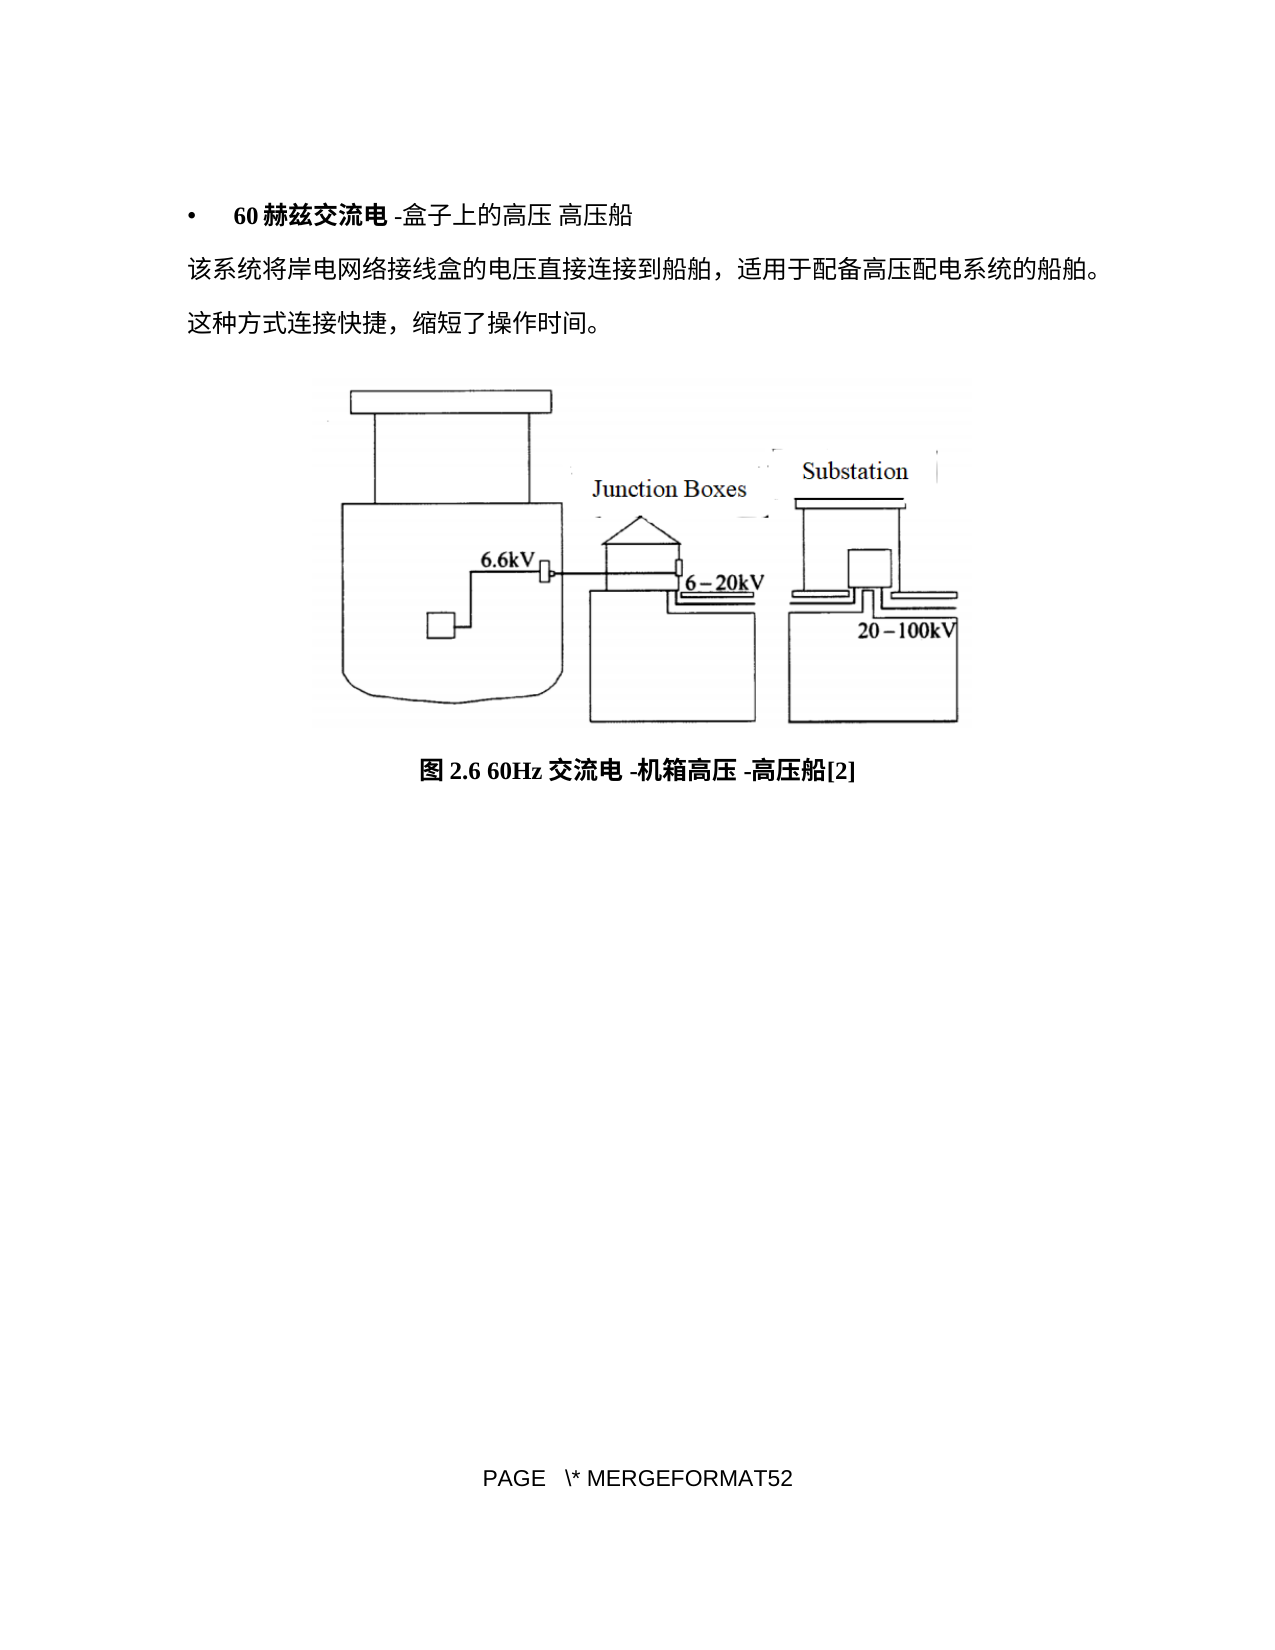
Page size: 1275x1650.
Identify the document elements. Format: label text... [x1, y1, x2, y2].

text 该系统将岸电网络接线盒的电压直接连接到船舶，适用于配备高压配电系统的船舶。这种方式连接快捷，缩短了操作时间。 [187, 249, 1087, 340]
list 60赫兹交流电 -盒子上的高压 高压船 [187, 195, 1087, 231]
picture [302, 358, 973, 737]
text 图2.6 60Hz 交流电 -机箱高压 -高压船[2] [187, 751, 1087, 787]
